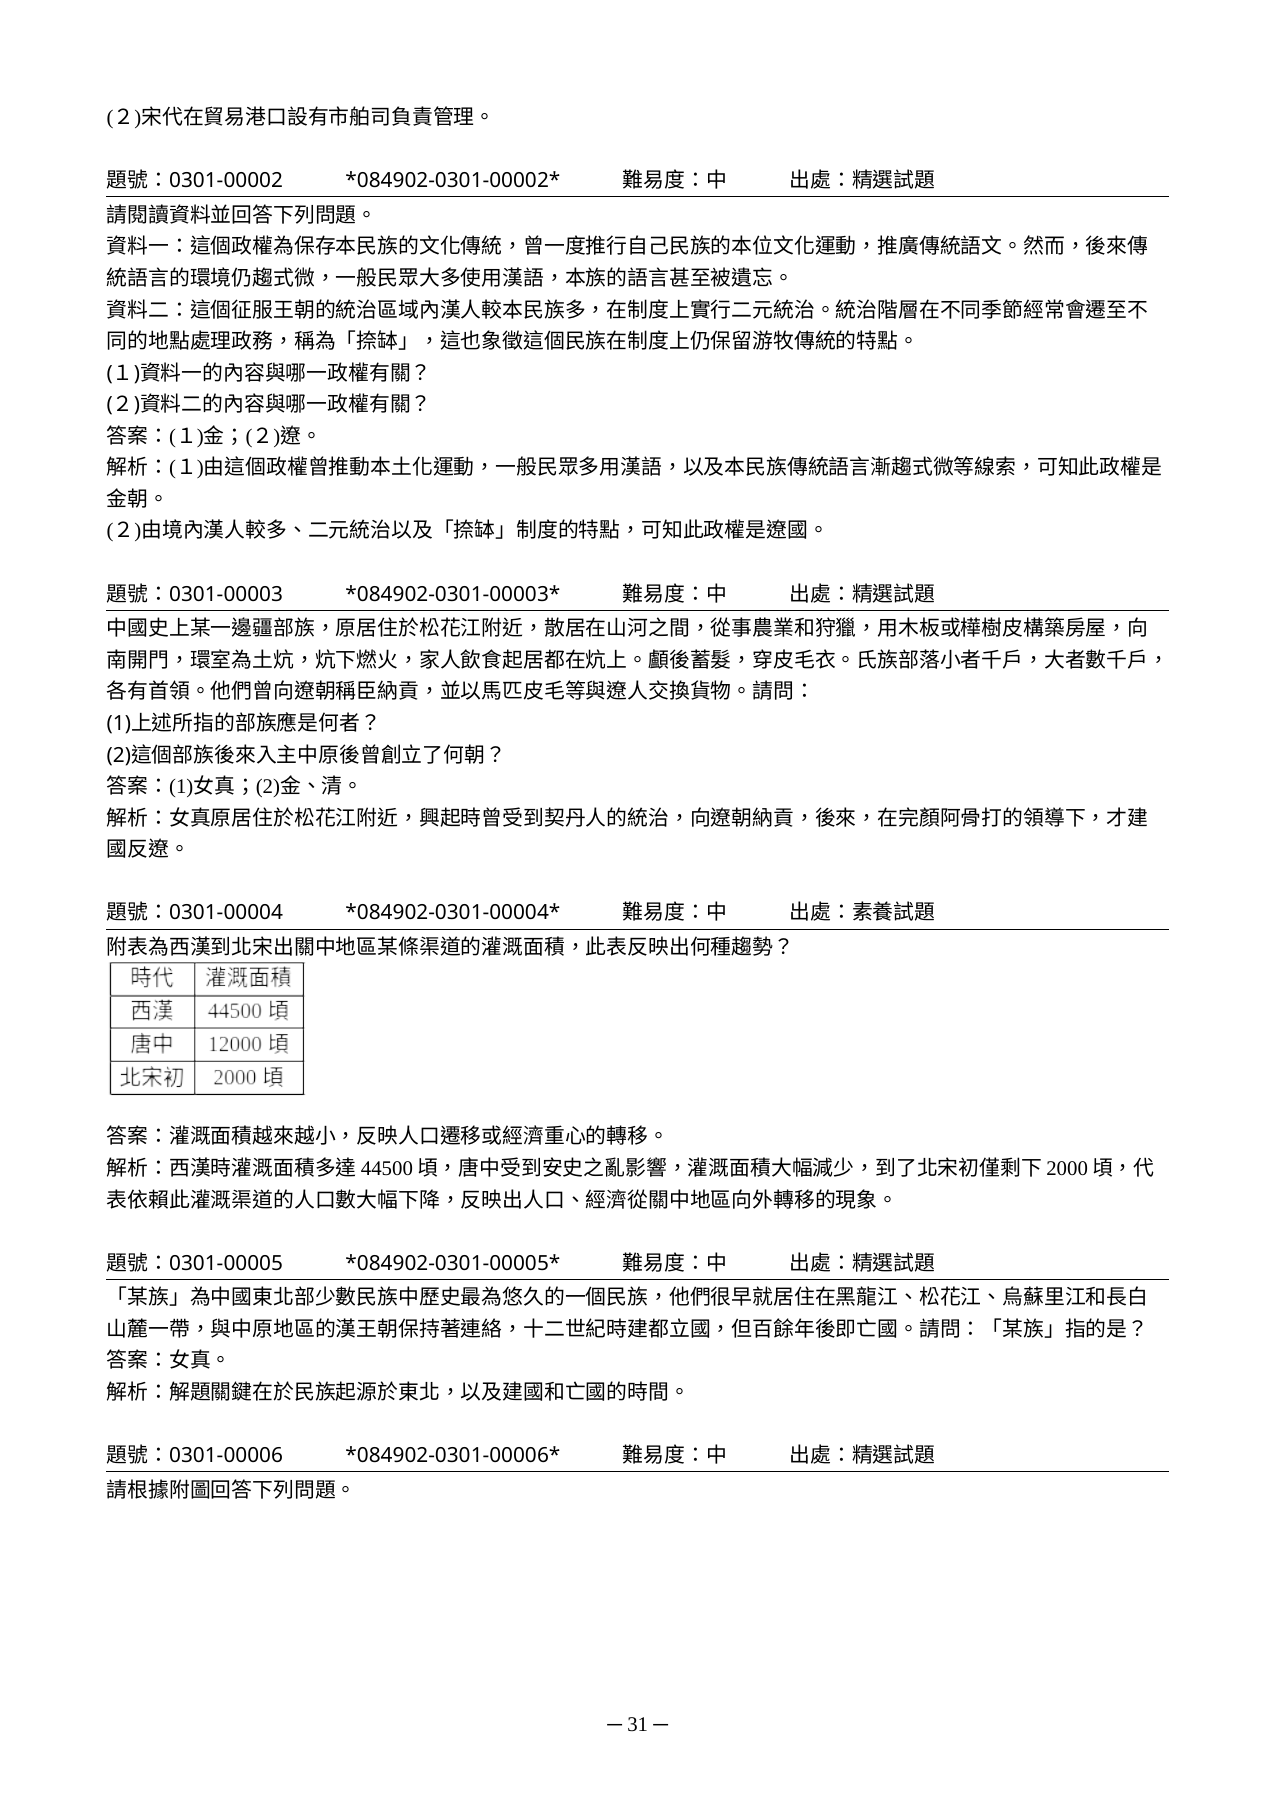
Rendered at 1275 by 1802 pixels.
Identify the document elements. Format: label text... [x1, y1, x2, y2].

text 答案：女真。 [106, 1343, 1169, 1375]
text 題號：0301-00003 *084902-0301-00003* 難易度：中 出處：精選試題 [106, 576, 1169, 610]
text 中國史上某一邊疆部族，原居住於松花江附近，散居在山河之間，從事農業和狩獵，用木板或樺樹皮構築房屋，向南開門，環室為土炕，炕下燃火，家人飲食起居都在炕上。顱後蓄髮，穿皮毛衣。氏族部落小者千戶，大者數千戶，各有首領。他們曾向遼朝稱臣納貢，並以馬匹皮毛等與遼人交換貨物。請問： (1)上述所指的部族應是何者？ (2)這個部族後來入主中原後曾創立了何朝？ [106, 611, 1169, 769]
text 「某族」為中國東北部少數民族中歷史最為悠久的一個民族，他們很早就居住在黑龍江、松花江、烏蘇里江和長白山麓一帶，與中原地區的漢王朝保持著連絡，十二世紀時建都立國，但百餘年後即亡國。請問：「某族」指的是？ [106, 1280, 1169, 1343]
text 附表為西漢到北宋出關中地區某條渠道的灌溉面積，此表反映出何種趨勢？ [106, 930, 1169, 1119]
text 解析：女真原居住於松花江附近，興起時曾受到契丹人的統治，向遼朝納貢，後來，在完顏阿骨打的領導下，才建國反遼。 [106, 800, 1169, 863]
text 題號：0301-00005 *084902-0301-00005* 難易度：中 出處：精選試題 [106, 1245, 1169, 1279]
text 解析：(１)由這個政權曾推動本土化運動，一般民眾多用漢語，以及本民族傳統語言漸趨式微等線索，可知此政權是金朝。 (２)由境內漢人較多、二元統治以及「捺缽」制度的特點，可知此政權是遼國。 [106, 450, 1169, 545]
text 題號：0301-00004 *084902-0301-00004* 難易度：中 出處：素養試題 [106, 895, 1169, 929]
text 解析：解題關鍵在於民族起源於東北，以及建國和亡國的時間。 [106, 1375, 1169, 1406]
text 解析：西漢時灌溉面積多達44500頃，唐中受到安史之亂影響，灌溉面積大幅減少，到了北宋初僅剩下2000頃，代表依賴此灌溉渠道的人口數大幅下降，反映出人口、經濟從關中地區向外轉移的現象。 [106, 1151, 1169, 1214]
text 答案：灌溉面積越來越小，反映人口遷移或經濟重心的轉移。 [106, 1119, 1169, 1151]
text 題號：0301-00002 *084902-0301-00002* 難易度：中 出處：精選試題 [106, 163, 1169, 196]
text 答案：(1)女真；(2)金、清。 [106, 769, 1169, 800]
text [106, 1472, 1169, 1504]
text 題號：0301-00006 *084902-0301-00006* 難易度：中 出處：精選試題 [106, 1438, 1169, 1471]
text 請閱讀資料並回答下列問題。 資料一：這個政權為保存本民族的文化傳統，曾一度推行自己民族的本位文化運動，推廣傳統語文。然而，後來傳統語言的環境仍趨式微，一般民眾大多使用漢語，本族的語言甚至被遺忘。 資料二：這個征服王朝的統治區域內漢人較本民族多，在制度上實行二元統治。統治階層在不同季節經常會遷至不同的地點處理政務，稱為「捺缽」，這也象徵這個民族在制度上仍保留游牧傳統的特點。 (１)資料一的內容與哪一政權有關？ (２)資料二的內容與哪一政權有關？ [106, 197, 1169, 418]
text 答案：(１)金；(２)遼。 [106, 418, 1169, 450]
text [106, 100, 1169, 131]
